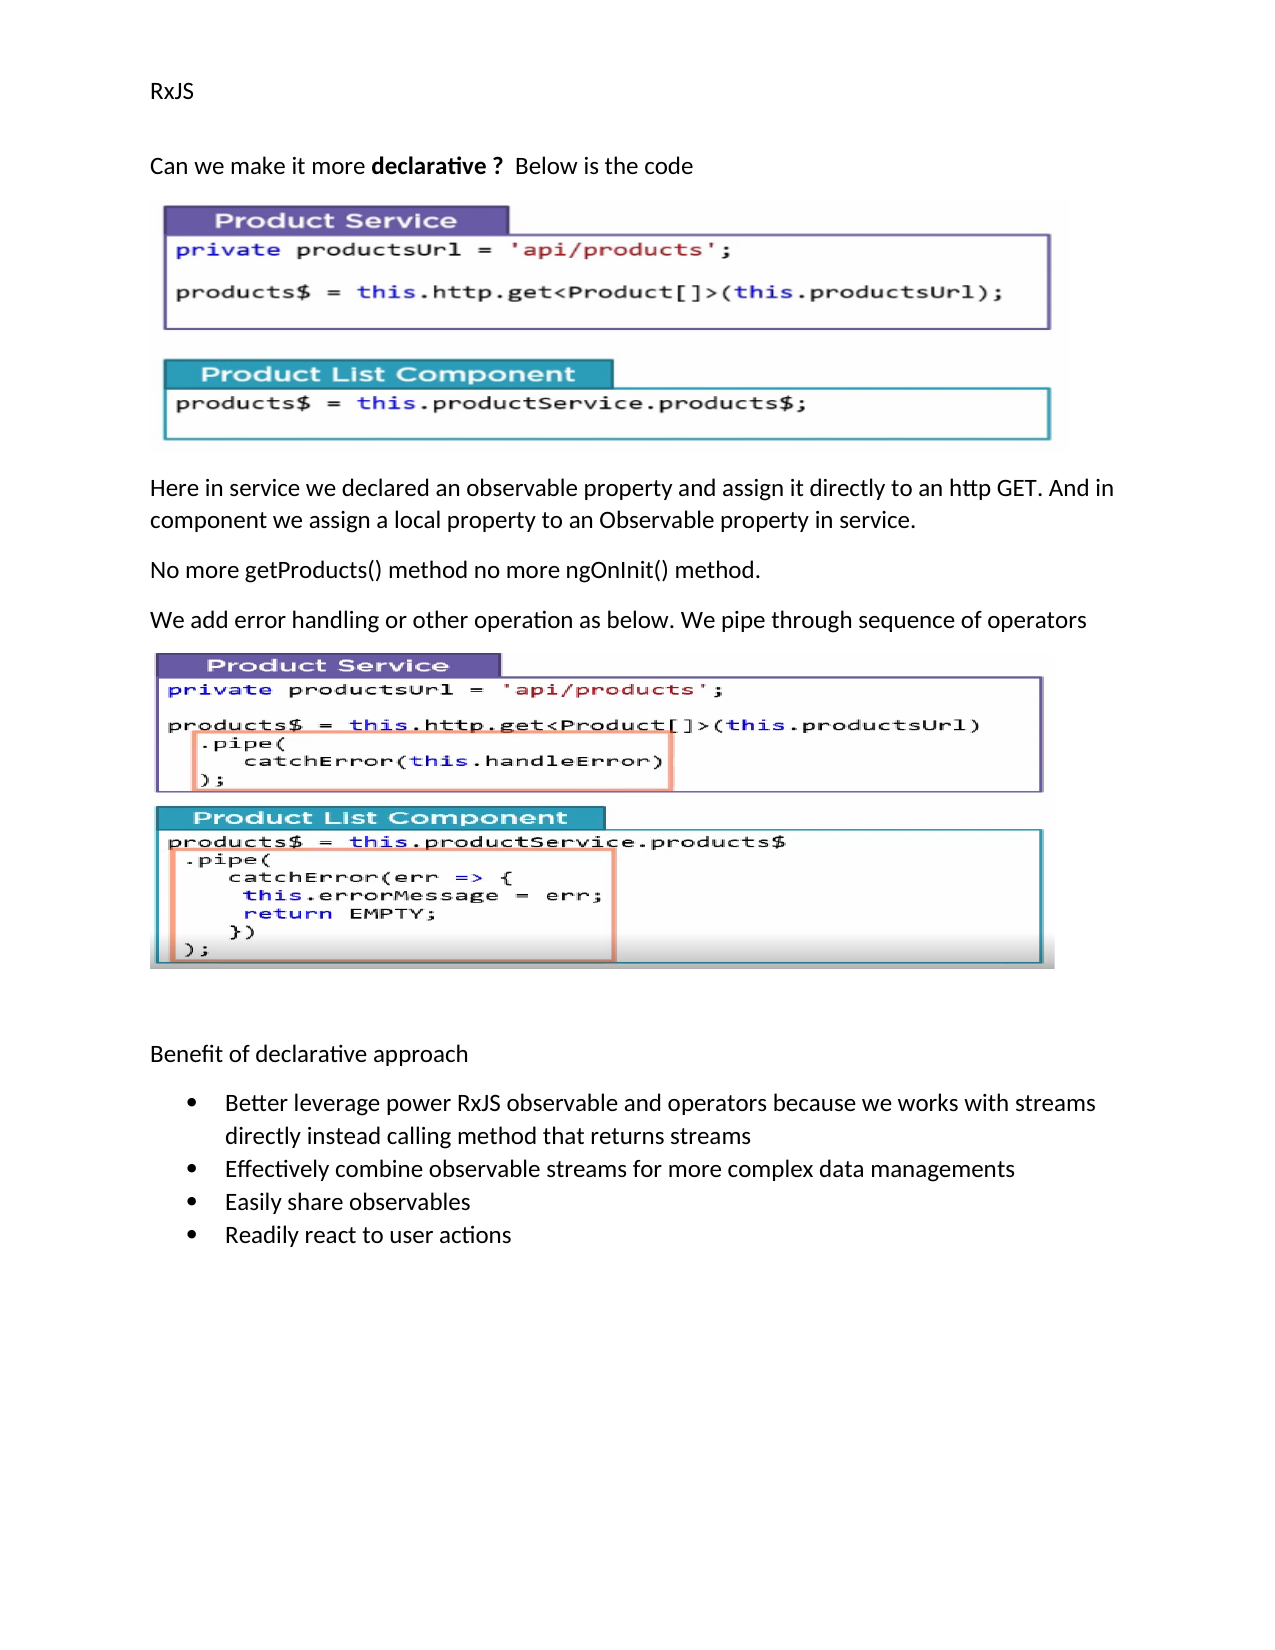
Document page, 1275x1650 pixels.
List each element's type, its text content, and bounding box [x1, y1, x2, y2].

text Can we make it more declarative ? Below is the code [150, 150, 1125, 181]
list Readily react to user actions [187, 1219, 1125, 1249]
text Benefit of declarative approach [150, 1038, 1125, 1068]
list Effectively combine observable streams for more complex data managements [187, 1153, 1125, 1184]
text Here in service we declared an observable property and assign it directly to an http GET. And in component we assign a local property to an Observable property in service. [150, 472, 1125, 535]
list Better leverage power RxJS observable and operators because we works with streams directly instead calling method that returns streams [187, 1087, 1125, 1151]
text No more getProducts() method no more ngOnInit() method. [150, 554, 1125, 585]
text We add error handling or other operation as below. We pipe through sequence of operators [150, 604, 1125, 634]
list Easily share observables [187, 1186, 1125, 1217]
picture [150, 653, 1055, 969]
picture [150, 199, 1069, 453]
